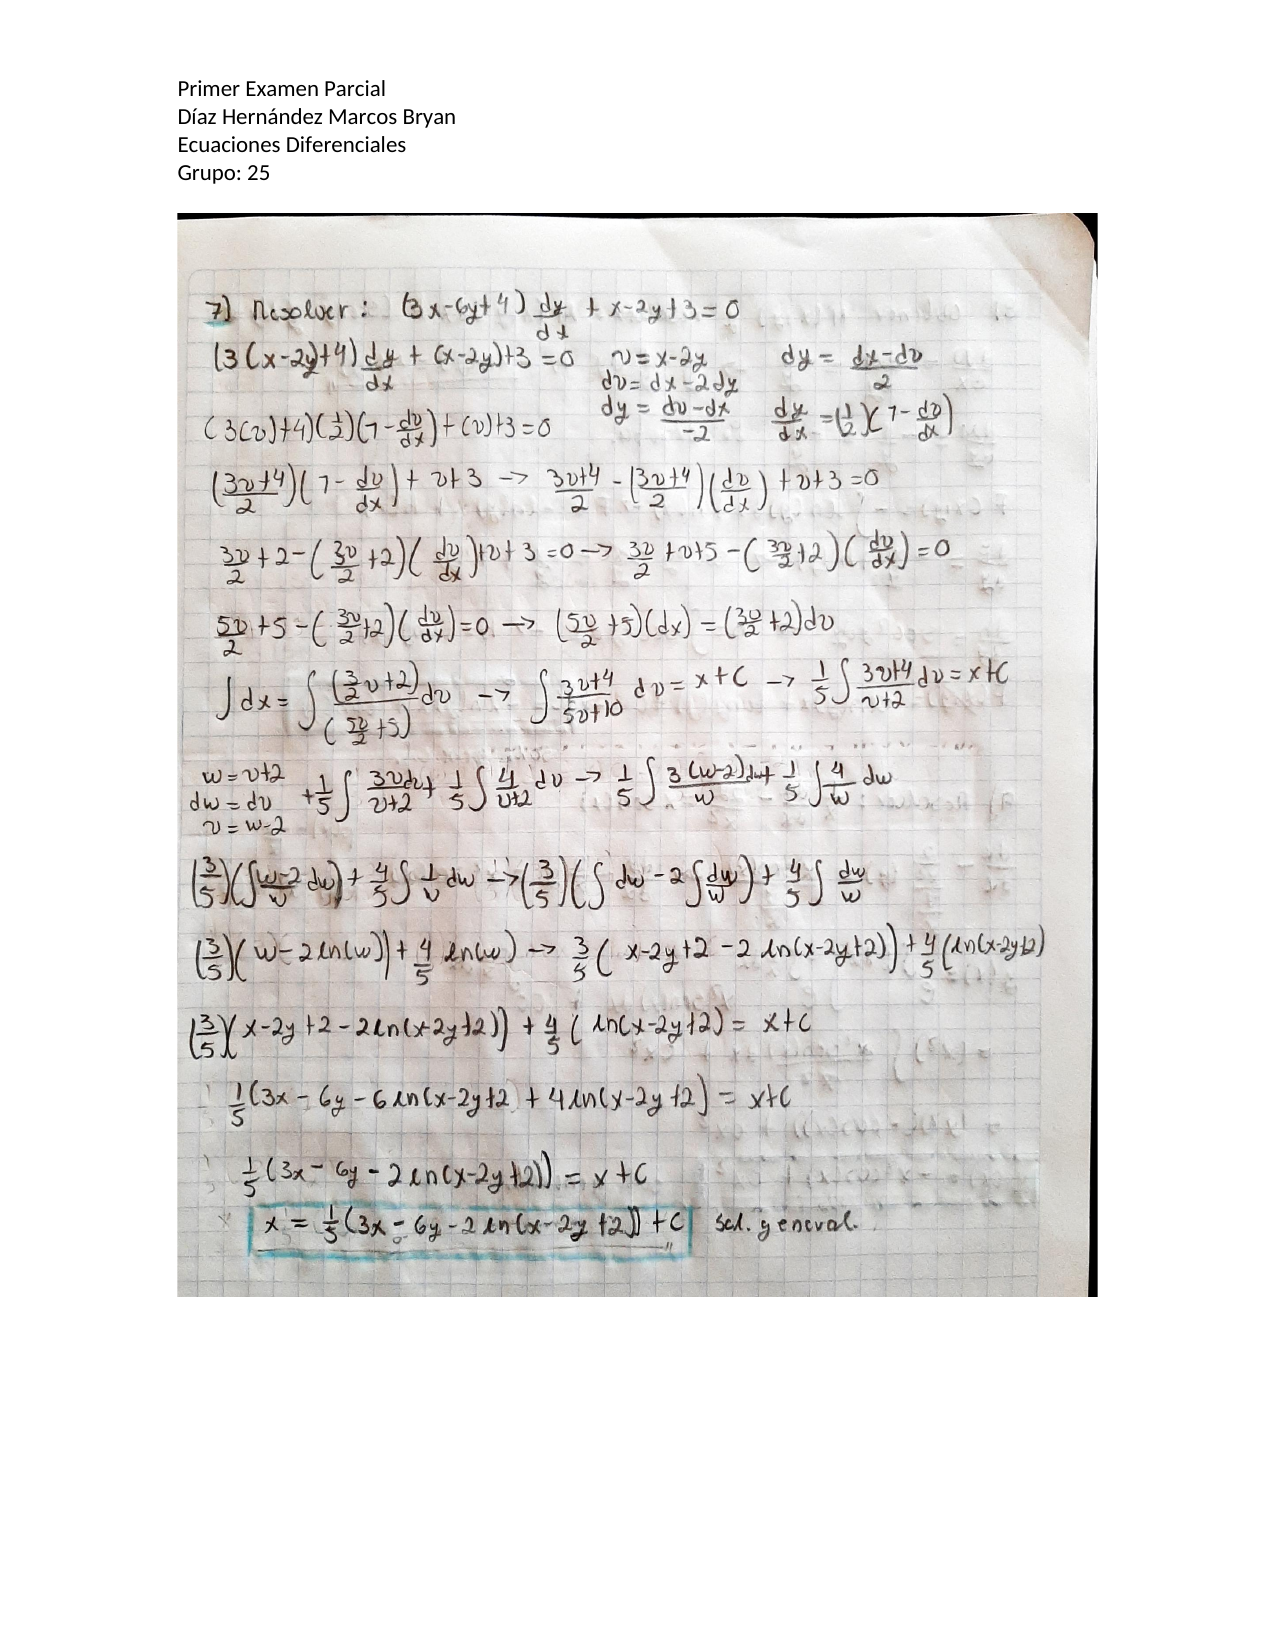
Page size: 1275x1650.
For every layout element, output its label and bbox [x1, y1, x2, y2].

picture [177, 213, 1098, 1297]
